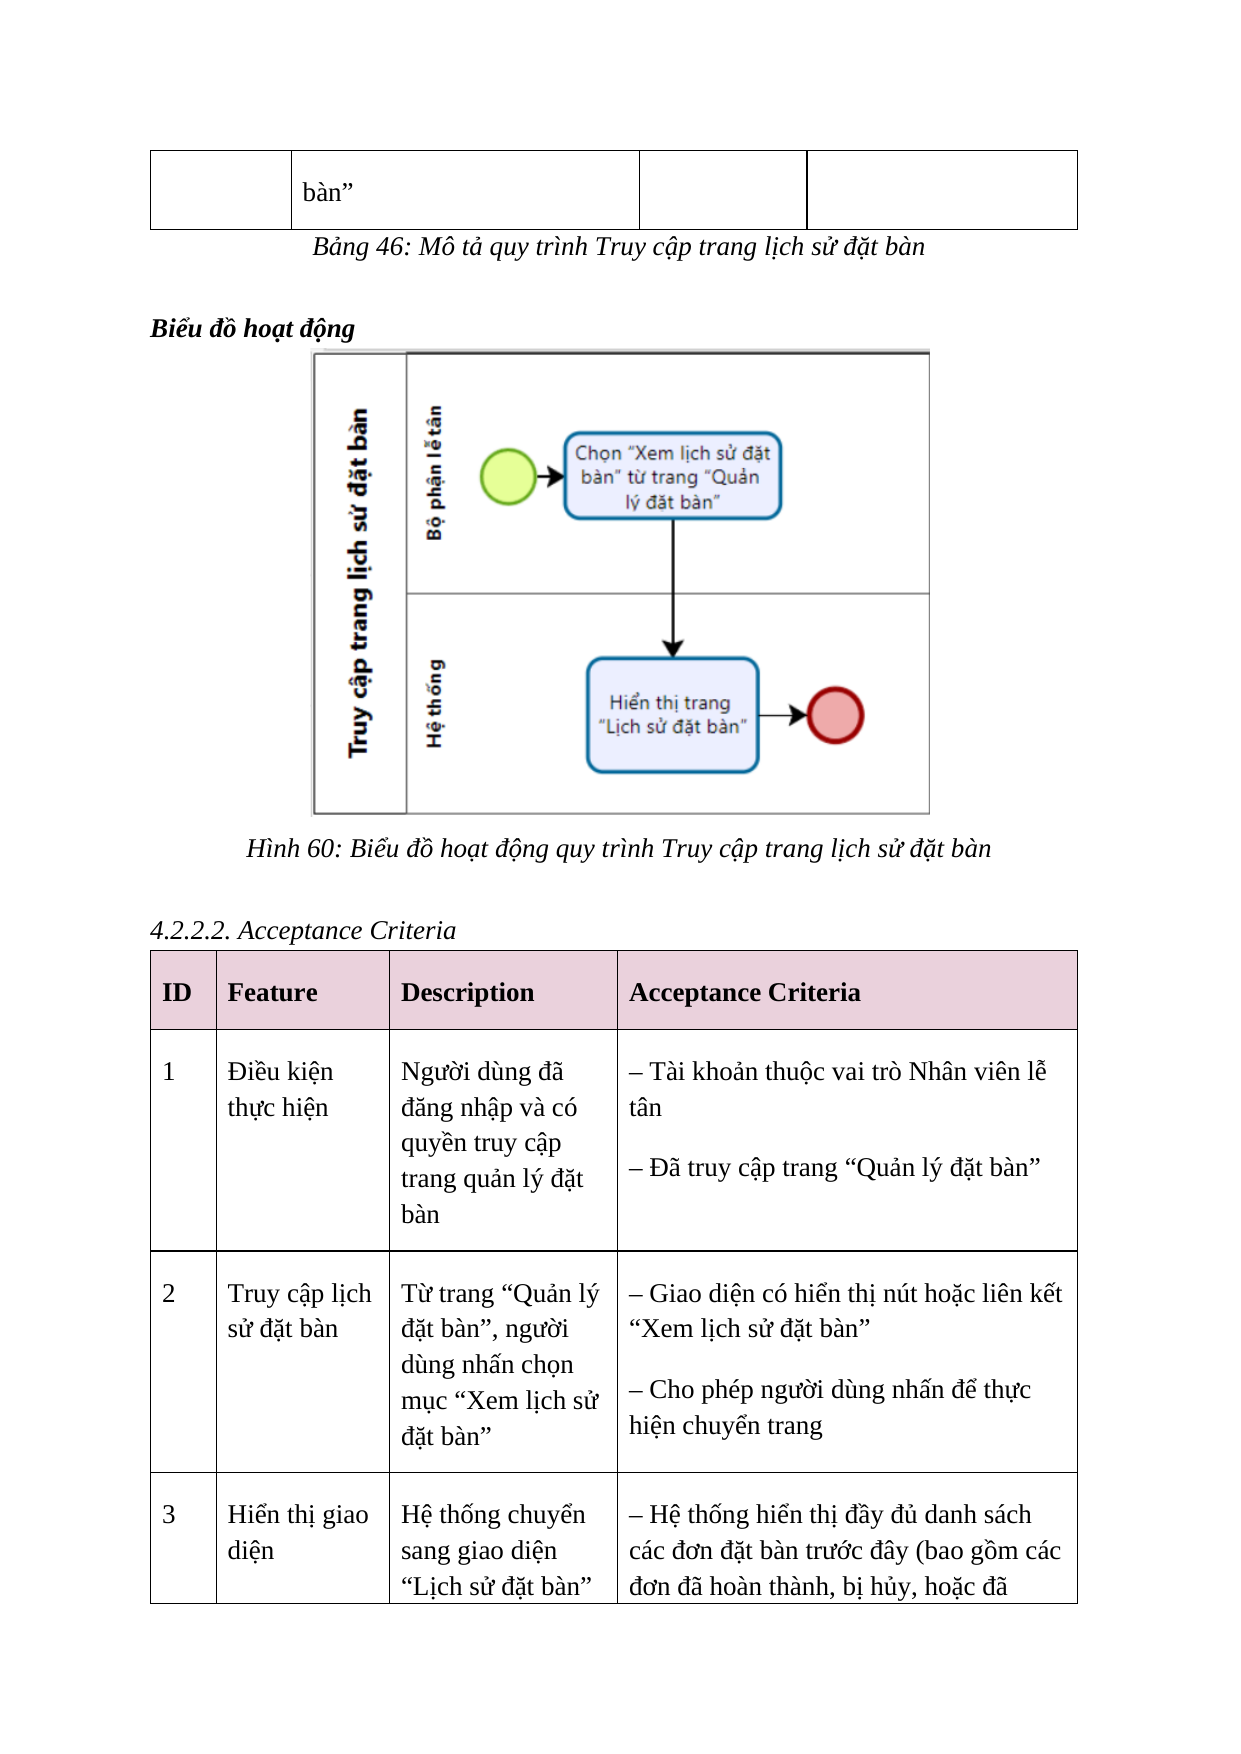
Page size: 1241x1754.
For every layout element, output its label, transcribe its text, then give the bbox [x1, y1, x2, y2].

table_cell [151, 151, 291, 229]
subtitle Hình 60: Biểu đồ hoạt động quy trình Truy cập trang lịch sử đặt bàn [150, 832, 1090, 863]
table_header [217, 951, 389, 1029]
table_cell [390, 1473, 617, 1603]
subtitle Bảng 46: Mô tả quy trình Truy cập trang lịch sử đặt bàn [150, 230, 1090, 261]
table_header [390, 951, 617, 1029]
text Biểu đồ hoạt động [150, 312, 1090, 343]
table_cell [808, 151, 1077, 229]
picture [310, 348, 930, 817]
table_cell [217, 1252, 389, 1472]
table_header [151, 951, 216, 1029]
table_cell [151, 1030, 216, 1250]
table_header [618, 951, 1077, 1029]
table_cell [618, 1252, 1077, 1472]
subtitle 4.2.2.2. Acceptance Criteria [150, 914, 1090, 946]
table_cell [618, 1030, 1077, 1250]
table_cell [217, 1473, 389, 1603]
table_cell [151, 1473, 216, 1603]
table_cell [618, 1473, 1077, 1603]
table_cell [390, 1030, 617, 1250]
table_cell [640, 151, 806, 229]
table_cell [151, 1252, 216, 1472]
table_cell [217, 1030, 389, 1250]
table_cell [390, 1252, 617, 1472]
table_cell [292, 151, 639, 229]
